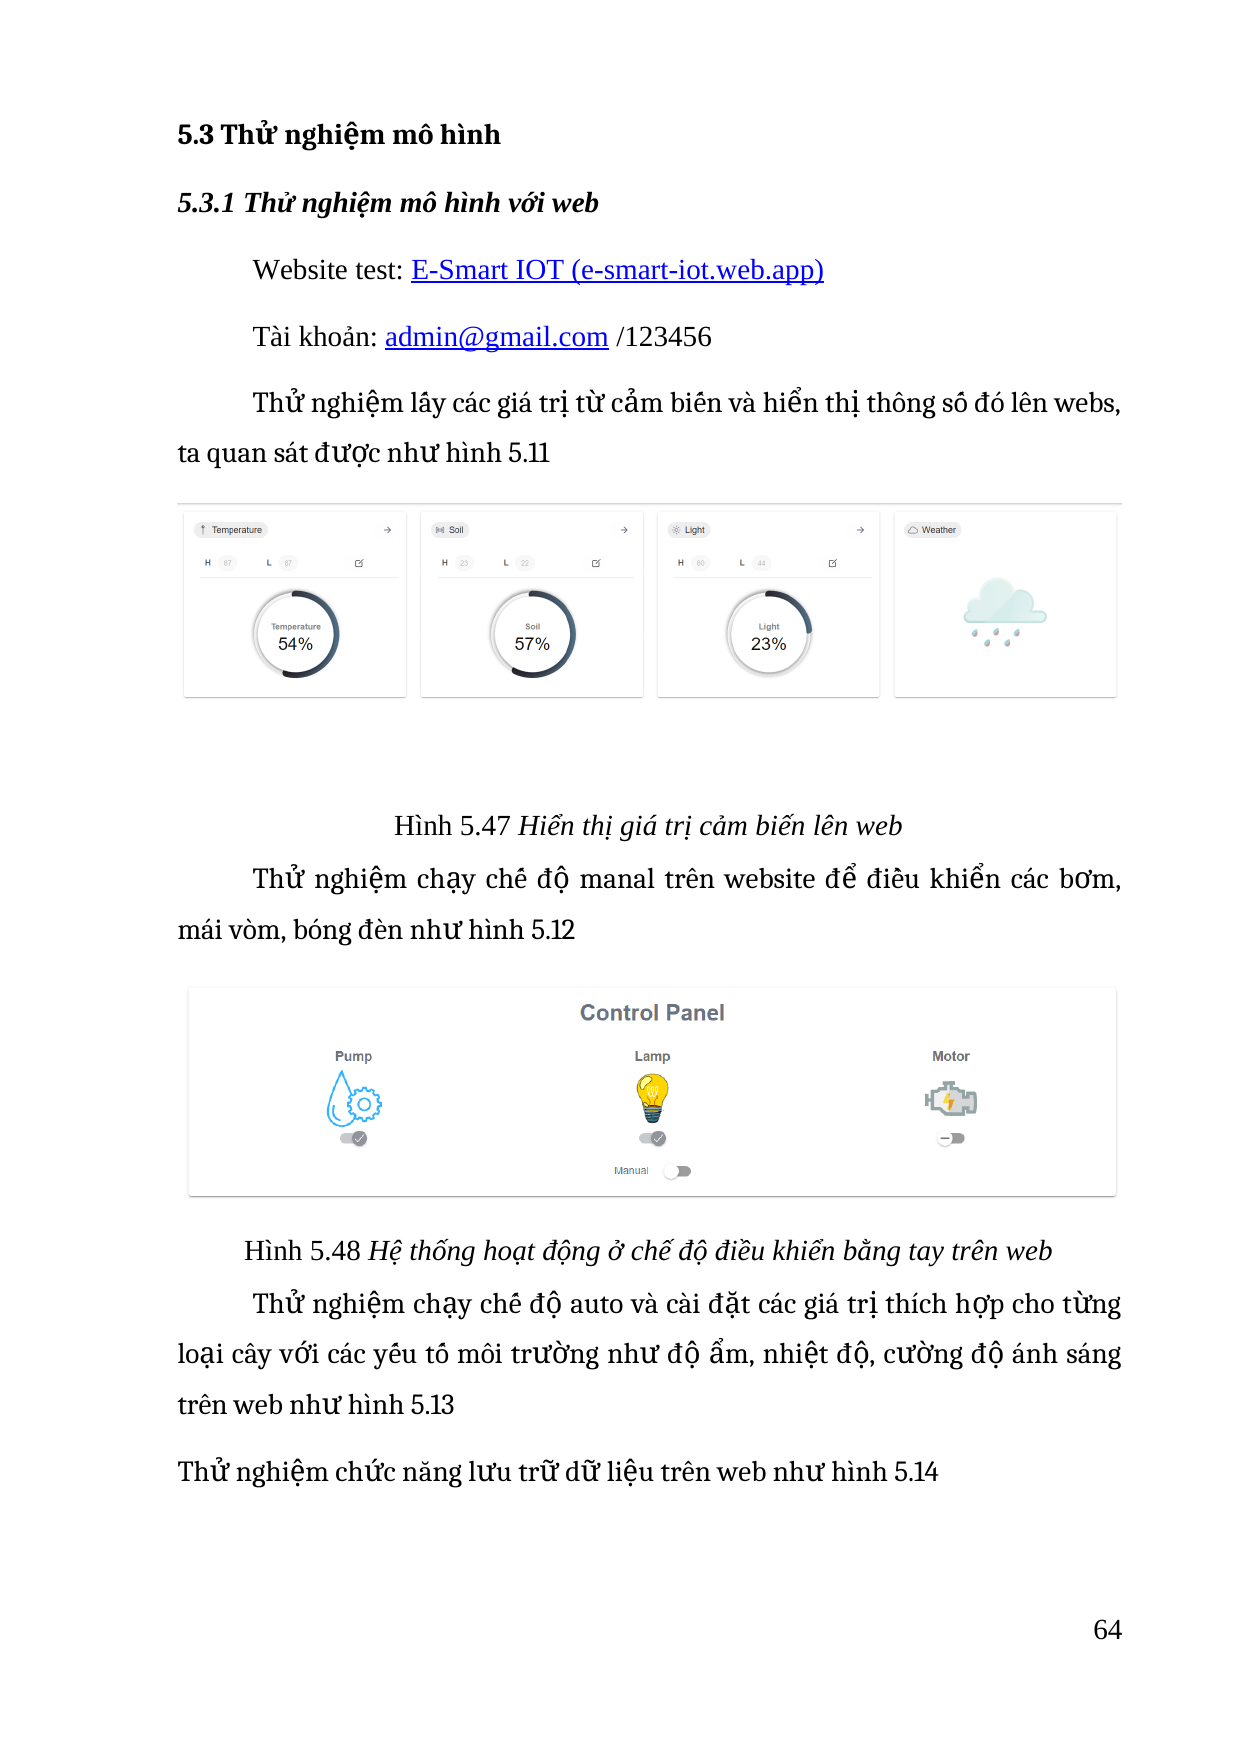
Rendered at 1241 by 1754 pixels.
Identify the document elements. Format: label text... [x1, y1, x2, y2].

picture [177, 503, 1123, 708]
picture [177, 979, 1123, 1200]
text Thử nghiệm chạy chế độ manal trên website để điều khiển các bơm, mái vòm, bóng đèn như hình 5.12 [177, 862, 1122, 946]
text Website test: E-Smart IOT (e-smart-iot.web.app) [177, 252, 1122, 286]
text Thử nghiệm chức năng lưu trữ dữ liệu trên web như hình 5.14 [177, 1455, 1122, 1488]
text Tài khoản: admin@gmail.com /123456 [177, 319, 1122, 353]
subtitle 5.3.1 Thử nghiệm mô hình với web [177, 185, 1122, 219]
text Thử nghiệm chạy chế độ auto và cài đặt các giá trị thích hợp cho từng loại cây với các yếu tố môi trường như độ ẩm, nhiệt độ, cường độ ánh sáng trên web như hình 5.13 [177, 1287, 1122, 1422]
text Thử nghiệm lấy các giá trị từ cảm biến và hiển thị thông số đó lên webs, ta quan sát được như hình 5.11 [177, 386, 1122, 470]
subtitle 5.3 Thử nghiệm mô hình [177, 118, 1122, 152]
